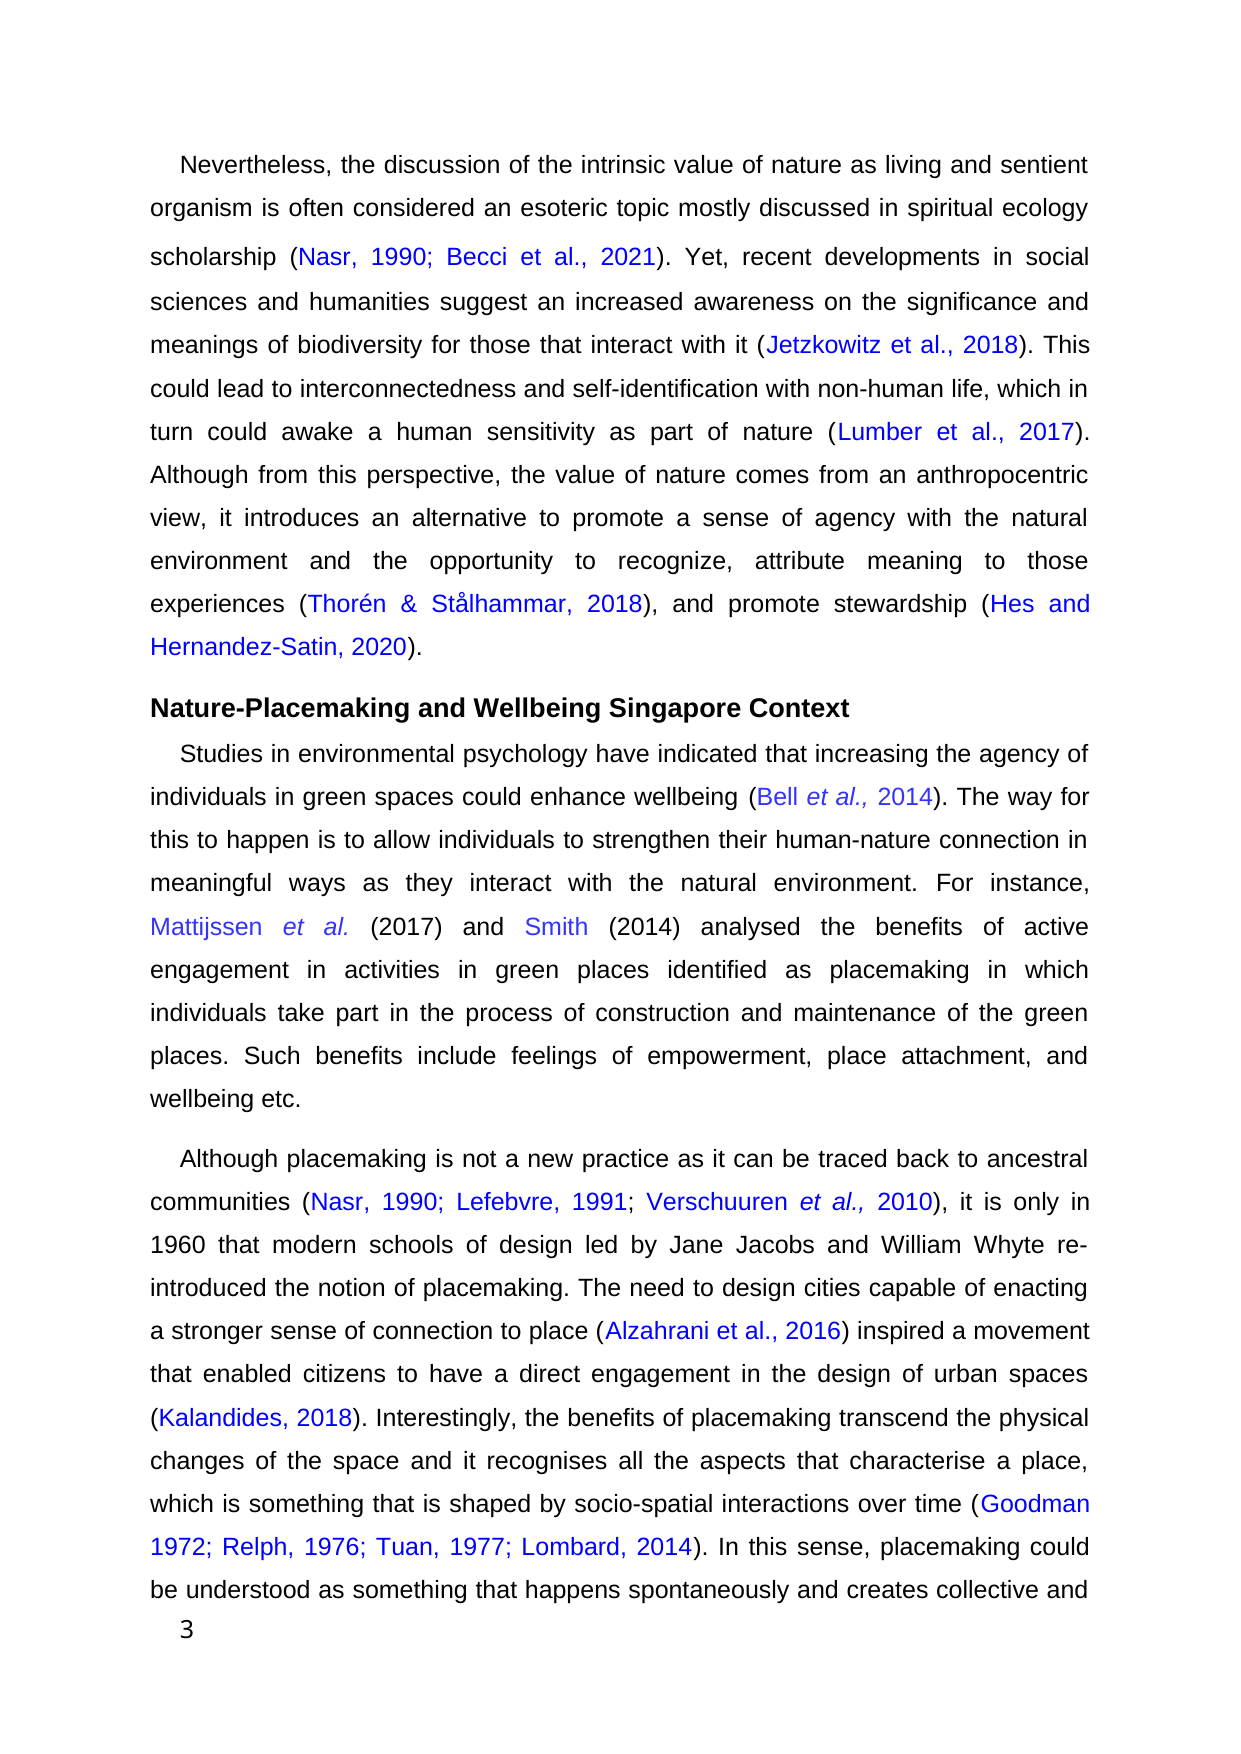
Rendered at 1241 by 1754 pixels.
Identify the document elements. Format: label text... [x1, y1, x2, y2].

text Nevertheless, the discussion of the intrinsic value of nature as living and sentient organism is often considered an esoteric topic mostly discussed in spiritual ecology scholarship (Nasr, 1990; Becci et al., 2021). Yet, recent developments in social sciences and humanities suggest an increased awareness on the significance and meanings of biodiversity for those that interact with it (Jetzkowitz et al., 2018). This could lead to interconnectedness and self-identification with non-human life, which in turn could awake a human sensitivity as part of nature (Lumber et al., 2017). Although from this perspective, the value of nature comes from an anthropocentric view, it introduces an alternative to promote a sense of agency with the natural environment and the opportunity to recognize, attribute meaning to those experiences (Thorén & Stålhammar, 2018), and promote stewardship (Hes and Hernandez-Satin, 2020). [150, 150, 1090, 661]
text Studies in environmental psychology have indicated that increasing the agency of individuals in green spaces could enhance wellbeing (Bell et al., 2014). The way for this to happen is to allow individuals to strengthen their human-nature connection in meaningful ways as they interact with the natural environment. For instance, Mattijssen et al. (2017) and Smith (2014) analysed the benefits of active engagement in activities in green places identified as placemaking in which individuals take part in the process of construction and maintenance of the green places. Such benefits include feelings of empowerment, place attachment, and wellbeing etc. [150, 739, 1090, 1113]
subtitle Nature-Placemaking and Wellbeing Singapore Context [150, 692, 1090, 723]
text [150, 1144, 1090, 1604]
